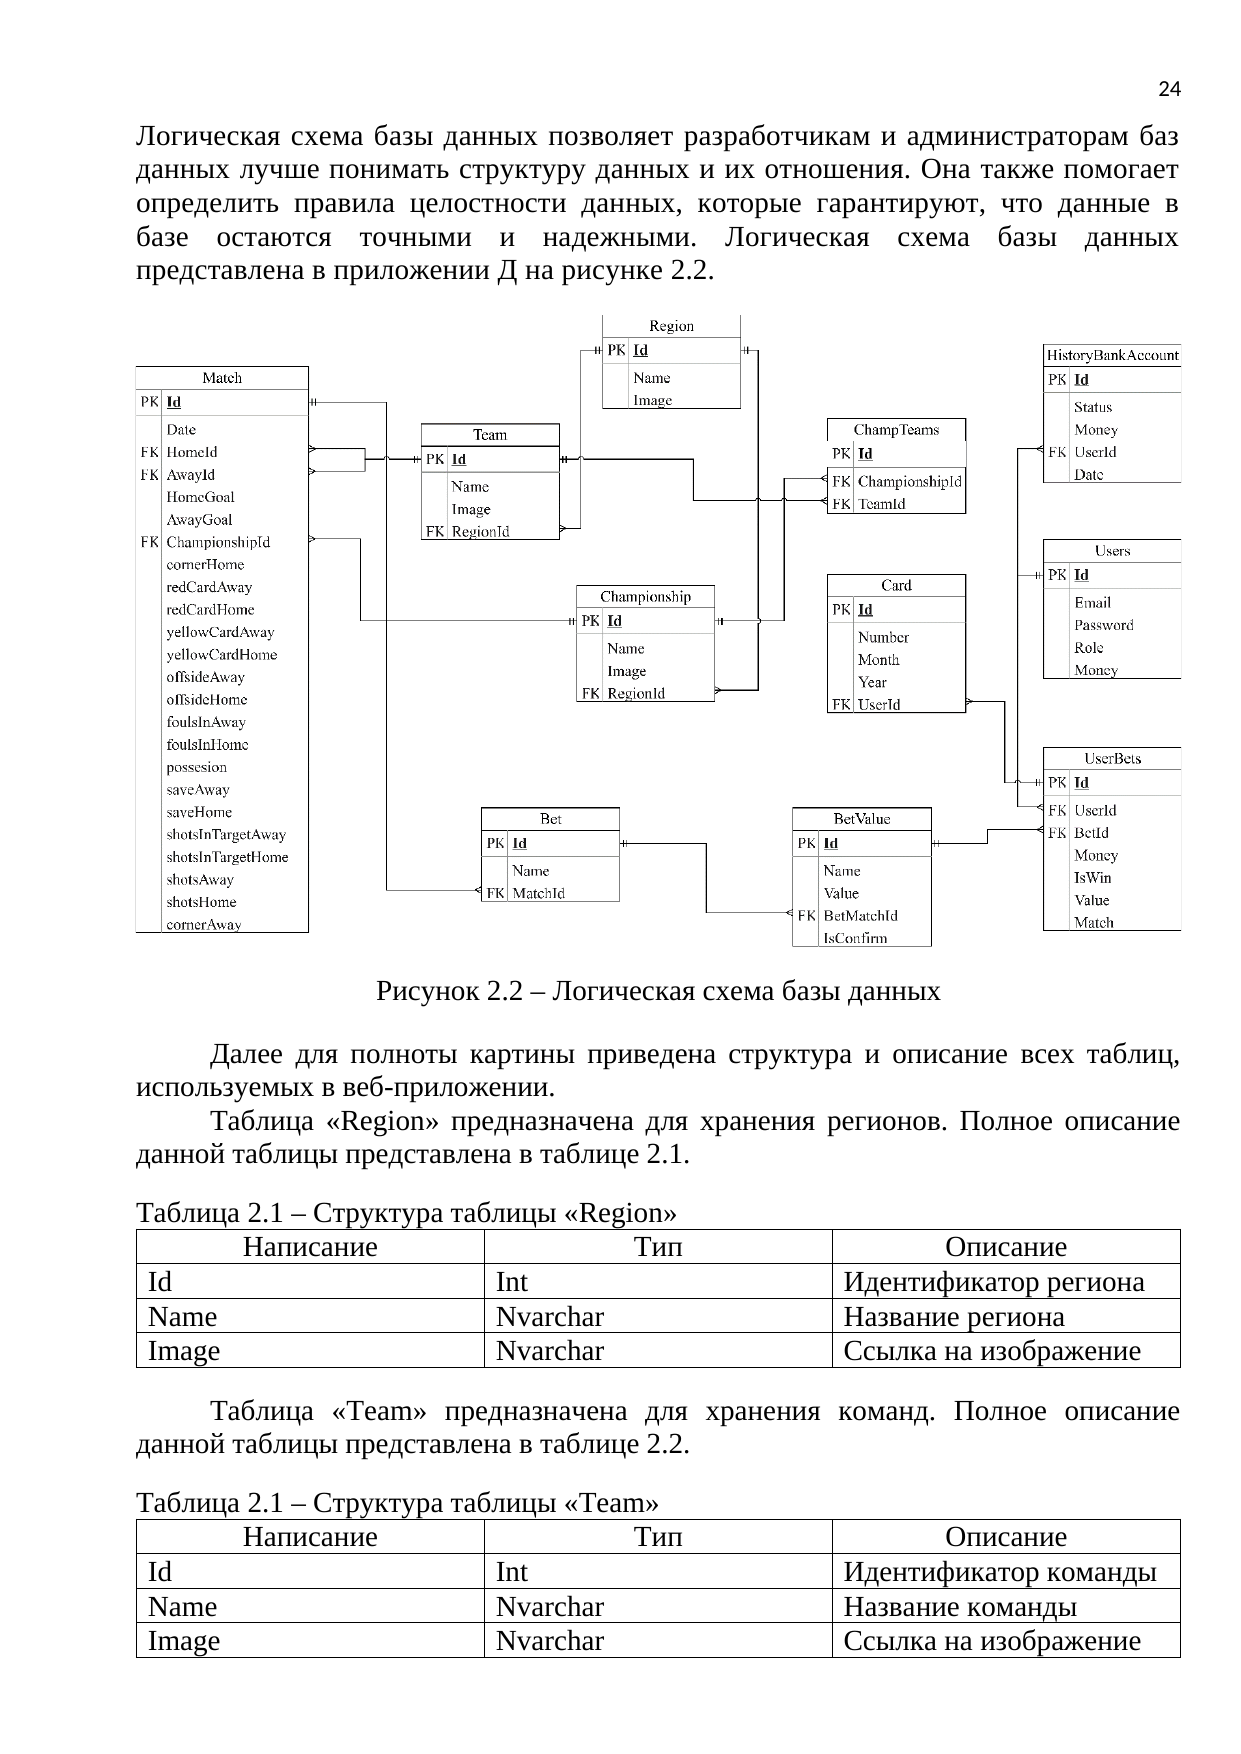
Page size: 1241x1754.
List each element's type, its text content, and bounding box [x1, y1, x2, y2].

table_cell Ссылка на изображение [833, 1623, 1180, 1657]
table_cell Id [137, 1264, 484, 1298]
table_cell Id [137, 1554, 484, 1588]
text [136, 118, 1181, 286]
table_cell Ссылка на изображение [833, 1333, 1180, 1367]
table_cell Int [485, 1554, 832, 1588]
table_cell Идентификатор региона [833, 1264, 1180, 1298]
table_cell Nvarchar [485, 1623, 832, 1657]
table_header Написание [137, 1230, 484, 1263]
table_cell Nvarchar [485, 1589, 832, 1622]
table_header Тип [485, 1230, 832, 1263]
table_cell Int [485, 1264, 832, 1298]
table_header Тип [485, 1520, 832, 1553]
text Таблица «Team» предназначена для хранения команд. Полное описание данной таблицы представлена в таблице 2.2. [136, 1393, 1181, 1460]
table_cell Name [137, 1589, 484, 1622]
picture [135, 315, 1182, 949]
table_cell Nvarchar [485, 1333, 832, 1367]
table_header Написание [137, 1520, 484, 1553]
table_cell Название региона [833, 1299, 1180, 1332]
text Таблица 2.1 – Структура таблицы «Team» [136, 1485, 1181, 1518]
table_cell Image [137, 1333, 484, 1367]
table_header Описание [833, 1520, 1180, 1553]
table_cell Name [137, 1299, 484, 1332]
text Далее для полноты картины приведена структура и описание всех таблиц, используемых в веб-приложении. [136, 1036, 1181, 1103]
table_cell Идентификатор команды [833, 1554, 1180, 1588]
table_header Описание [833, 1230, 1180, 1263]
text Таблица 2.1 – Структура таблицы «Region» [136, 1195, 1181, 1228]
table_cell Название команды [833, 1589, 1180, 1622]
table_cell Nvarchar [485, 1299, 832, 1332]
text Рисунок 2.2 – Логическая схема базы данных [136, 973, 1181, 1007]
text Таблица «Region» предназначена для хранения регионов. Полное описание данной таблицы представлена в таблице 2.1. [136, 1103, 1181, 1170]
table_cell Image [137, 1623, 484, 1657]
